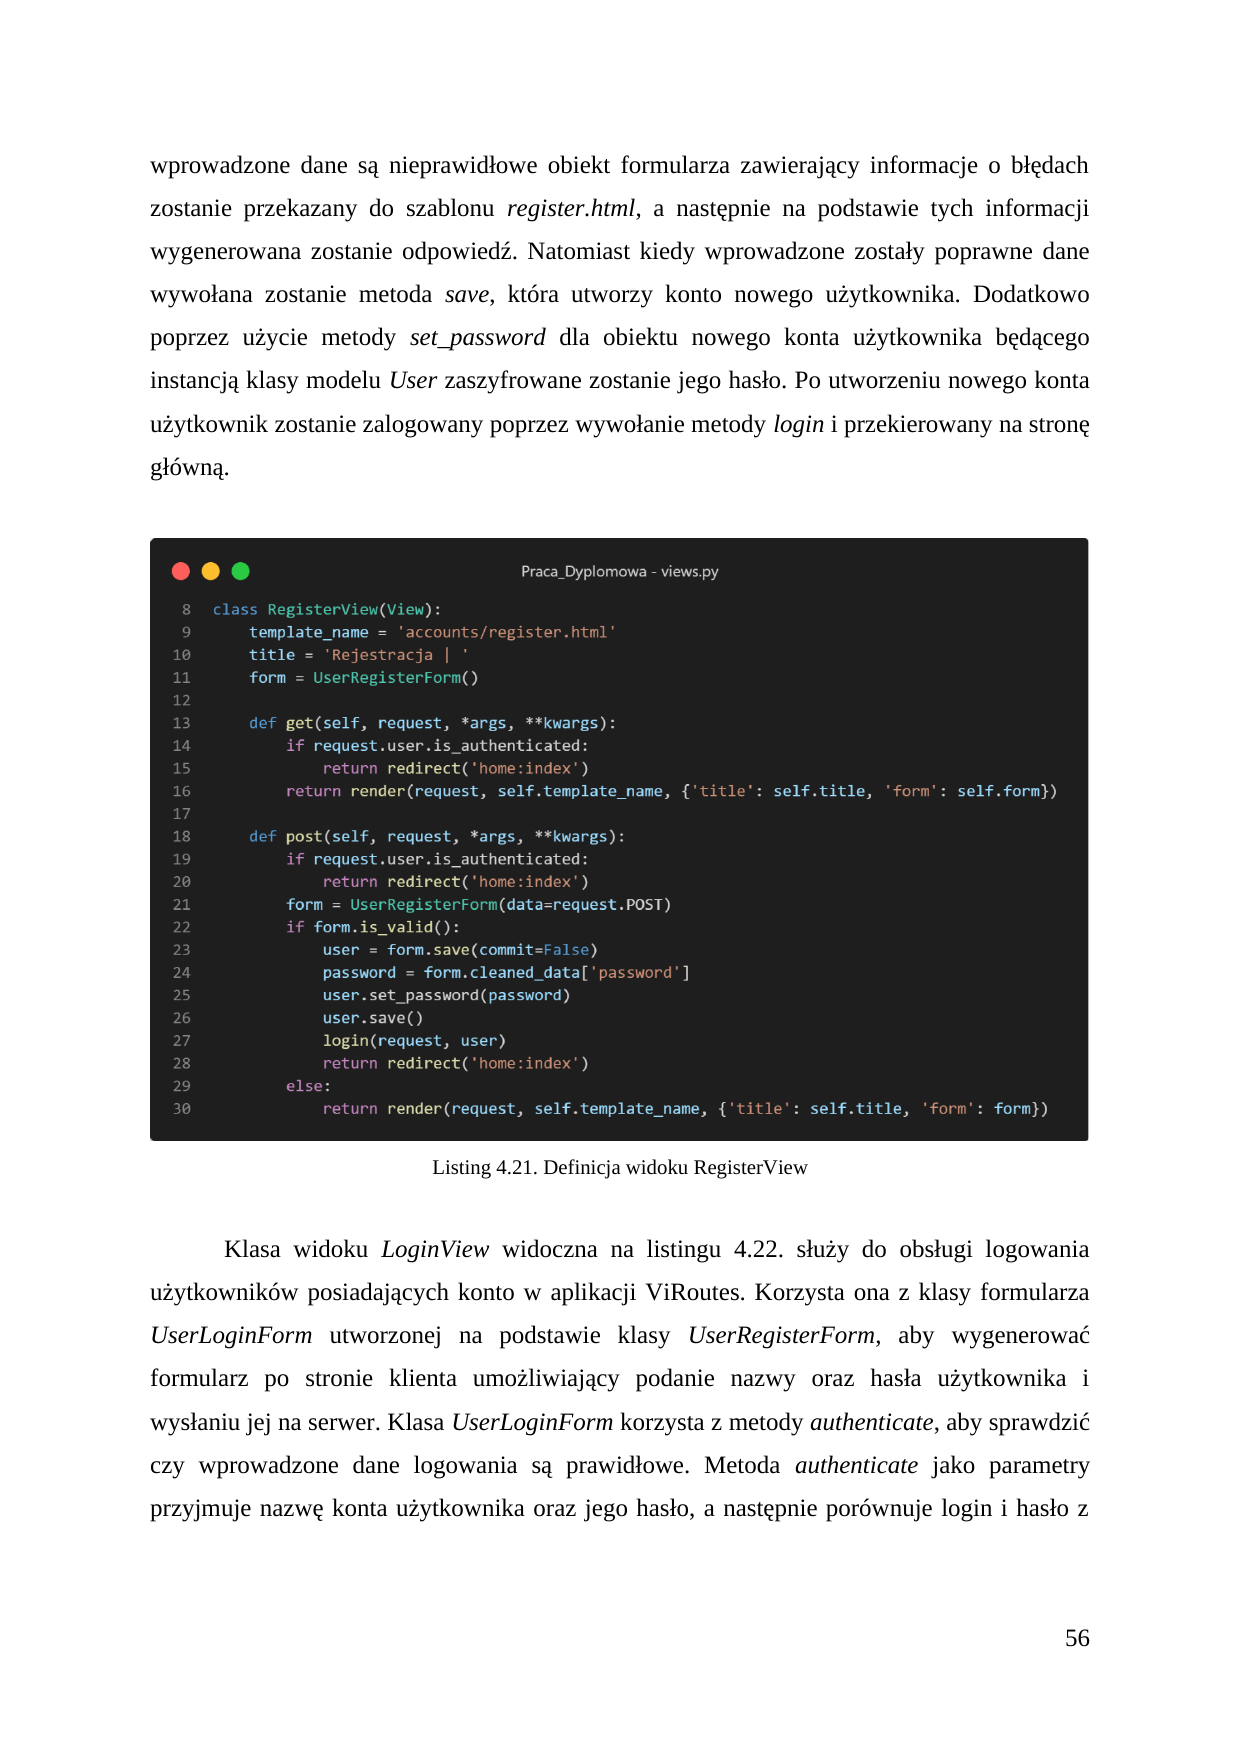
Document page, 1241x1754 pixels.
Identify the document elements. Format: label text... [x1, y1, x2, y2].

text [150, 1234, 1090, 1522]
picture [150, 538, 1089, 1141]
list Listing 4.21. Definicja widoku RegisterView [150, 1155, 1090, 1179]
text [150, 150, 1090, 481]
